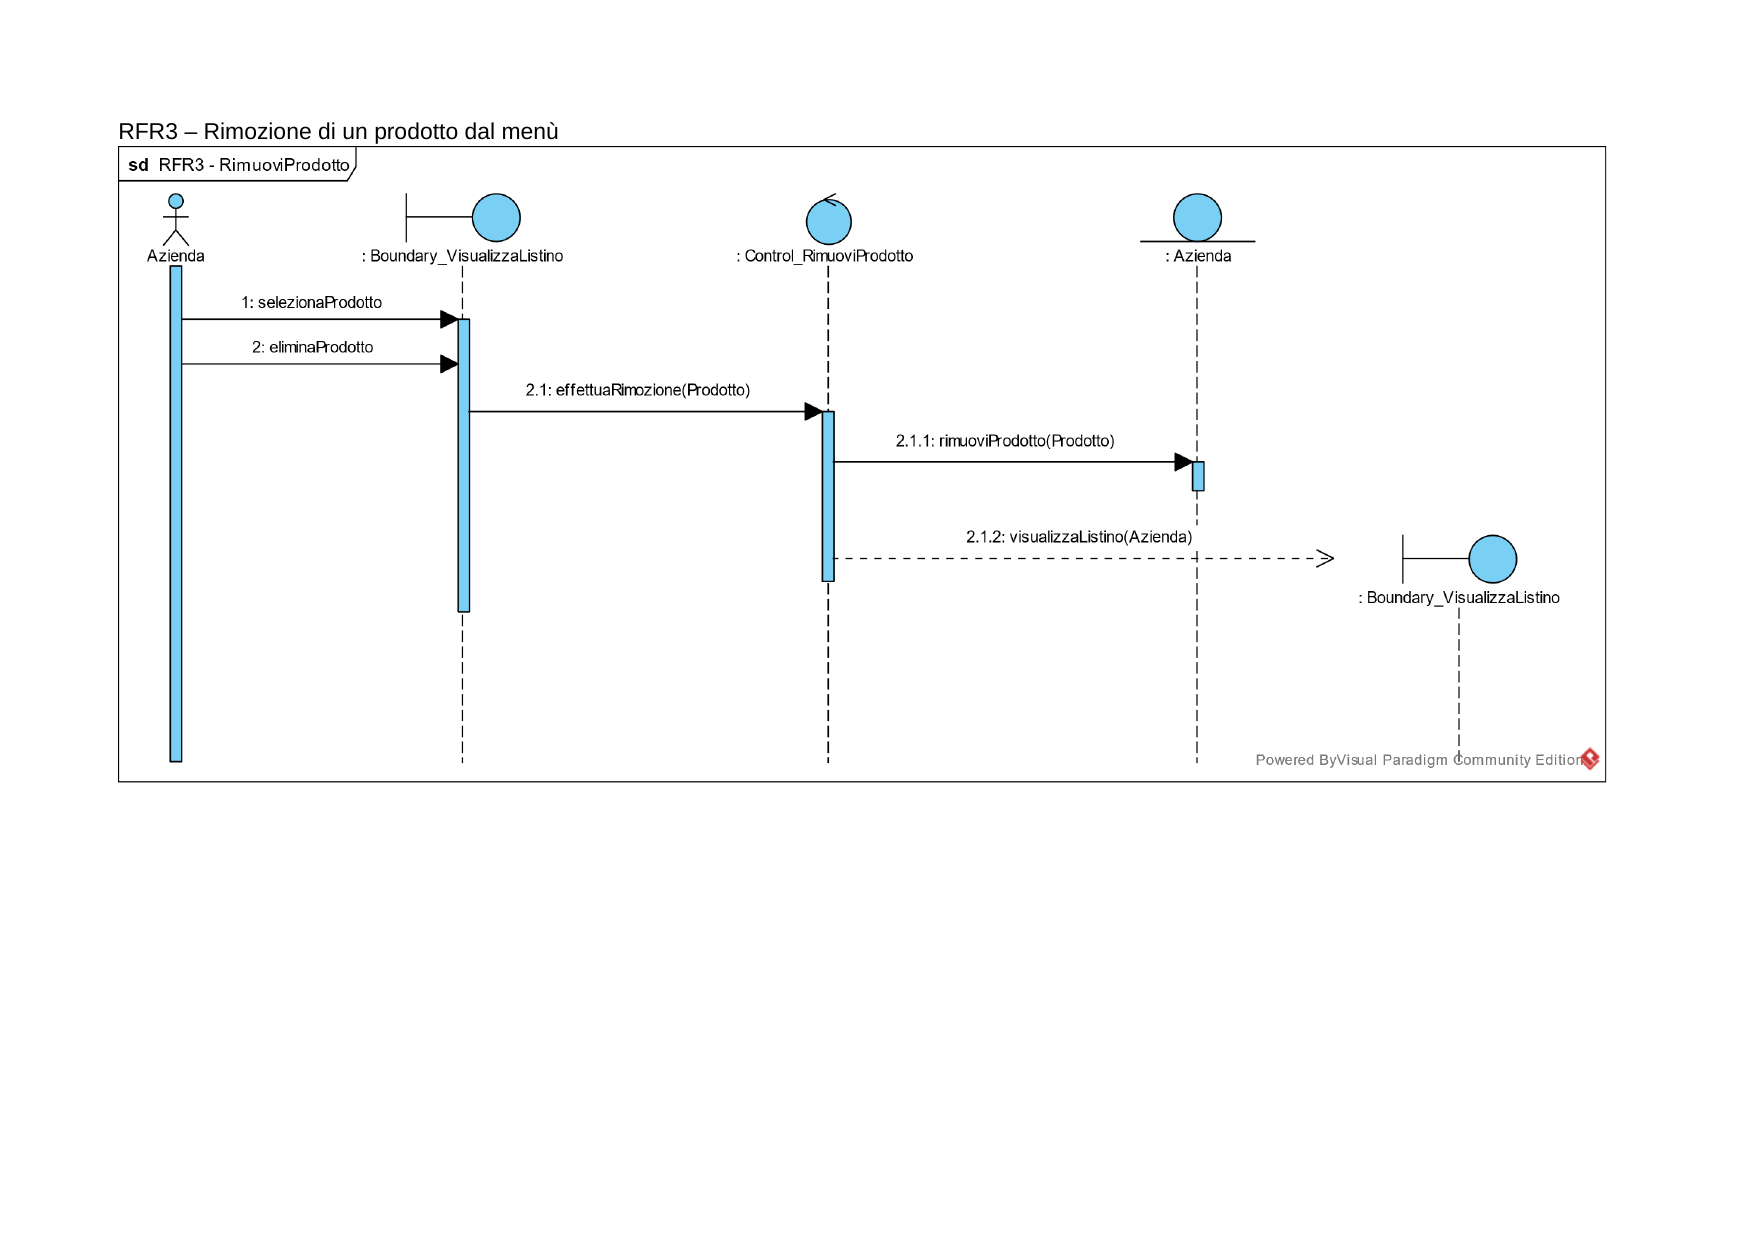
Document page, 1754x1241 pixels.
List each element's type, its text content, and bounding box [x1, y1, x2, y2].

picture [118, 146, 1607, 783]
text RFR3 – Rimozione di un prodotto dal menù [118, 118, 1606, 146]
